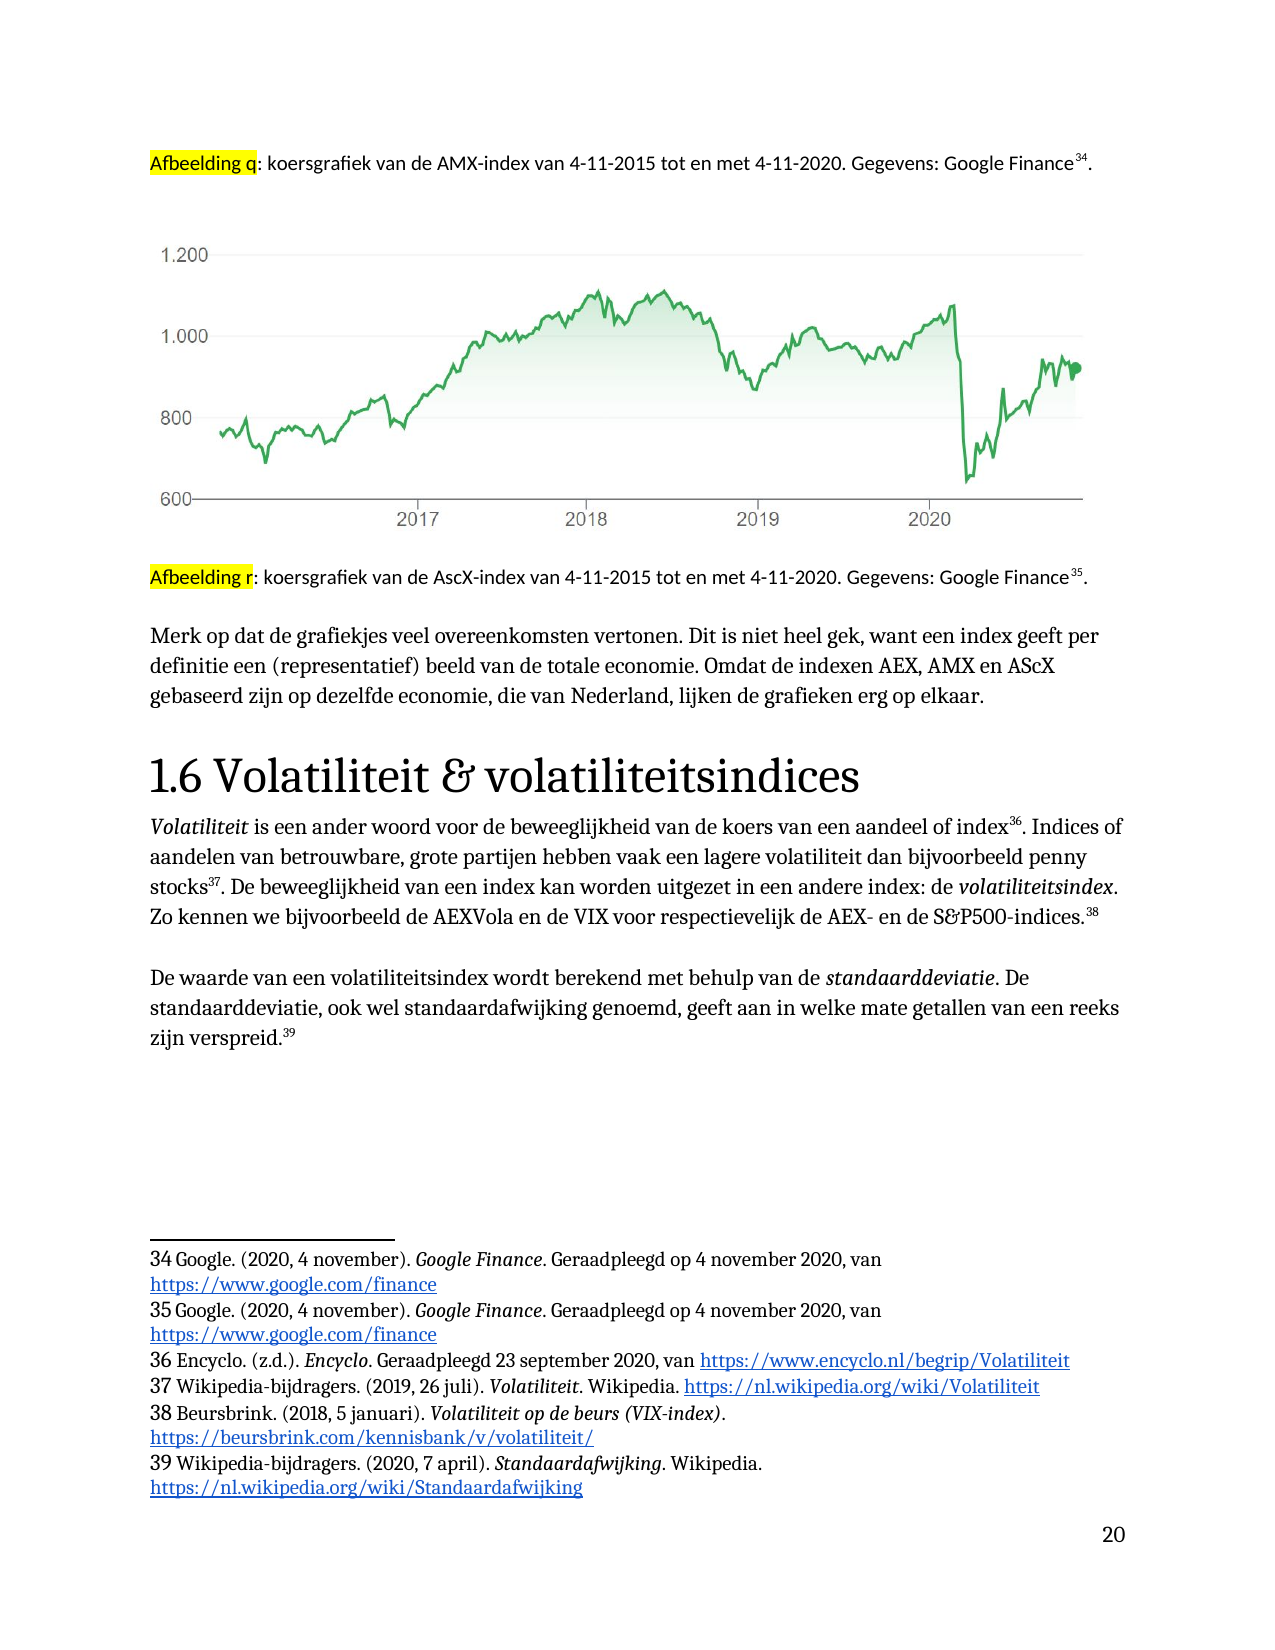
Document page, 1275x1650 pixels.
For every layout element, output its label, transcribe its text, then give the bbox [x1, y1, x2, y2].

text Afbeelding q: koersgrafiek van de AMX-index van 4-11-2015 tot en met 4-11-2020. Gegevens: Google Finance. [257, 150, 1125, 175]
picture [150, 233, 1090, 536]
text Afbeelding r: koersgrafiek van de AscX-index van 4-11-2015 tot en met 4-11-2020. Gegevens: Google Finance. [253, 564, 1125, 589]
text De waarde van een volatiliteitsindex wordt berekend met behulp van de standaarddeviatie. De standaarddeviatie, ook wel standaardafwijking genoemd, geeft aan in welke mate getallen van een reeks zijn verspreid. [150, 964, 1125, 1051]
text Volatiliteit is een ander woord voor de beweeglijkheid van de koers van een aandeel of index. Indices of aandelen van betrouwbare, grote partijen hebben vaak een lagere volatiliteit dan bijvoorbeeld penny stocks. De beweeglijkheid van een index kan worden uitgezet in een andere index: de volatiliteitsindex. Zo kennen we bijvoorbeeld de AEXVola en de VIX voor respectievelijk de AEX- en de S&P500-indices. [150, 813, 1125, 931]
subtitle 1.6 Volatiliteit & volatiliteitsindices [150, 747, 1125, 805]
text Merk op dat de grafiekjes veel overeenkomsten vertonen. Dit is niet heel gek, want een index geeft per definitie een (representatief) beeld van de totale economie. Omdat de indexen AEX, AMX en AScX gebaseerd zijn op dezelfde economie, die van Nederland, lijken de grafieken erg op elkaar. [150, 622, 1125, 709]
